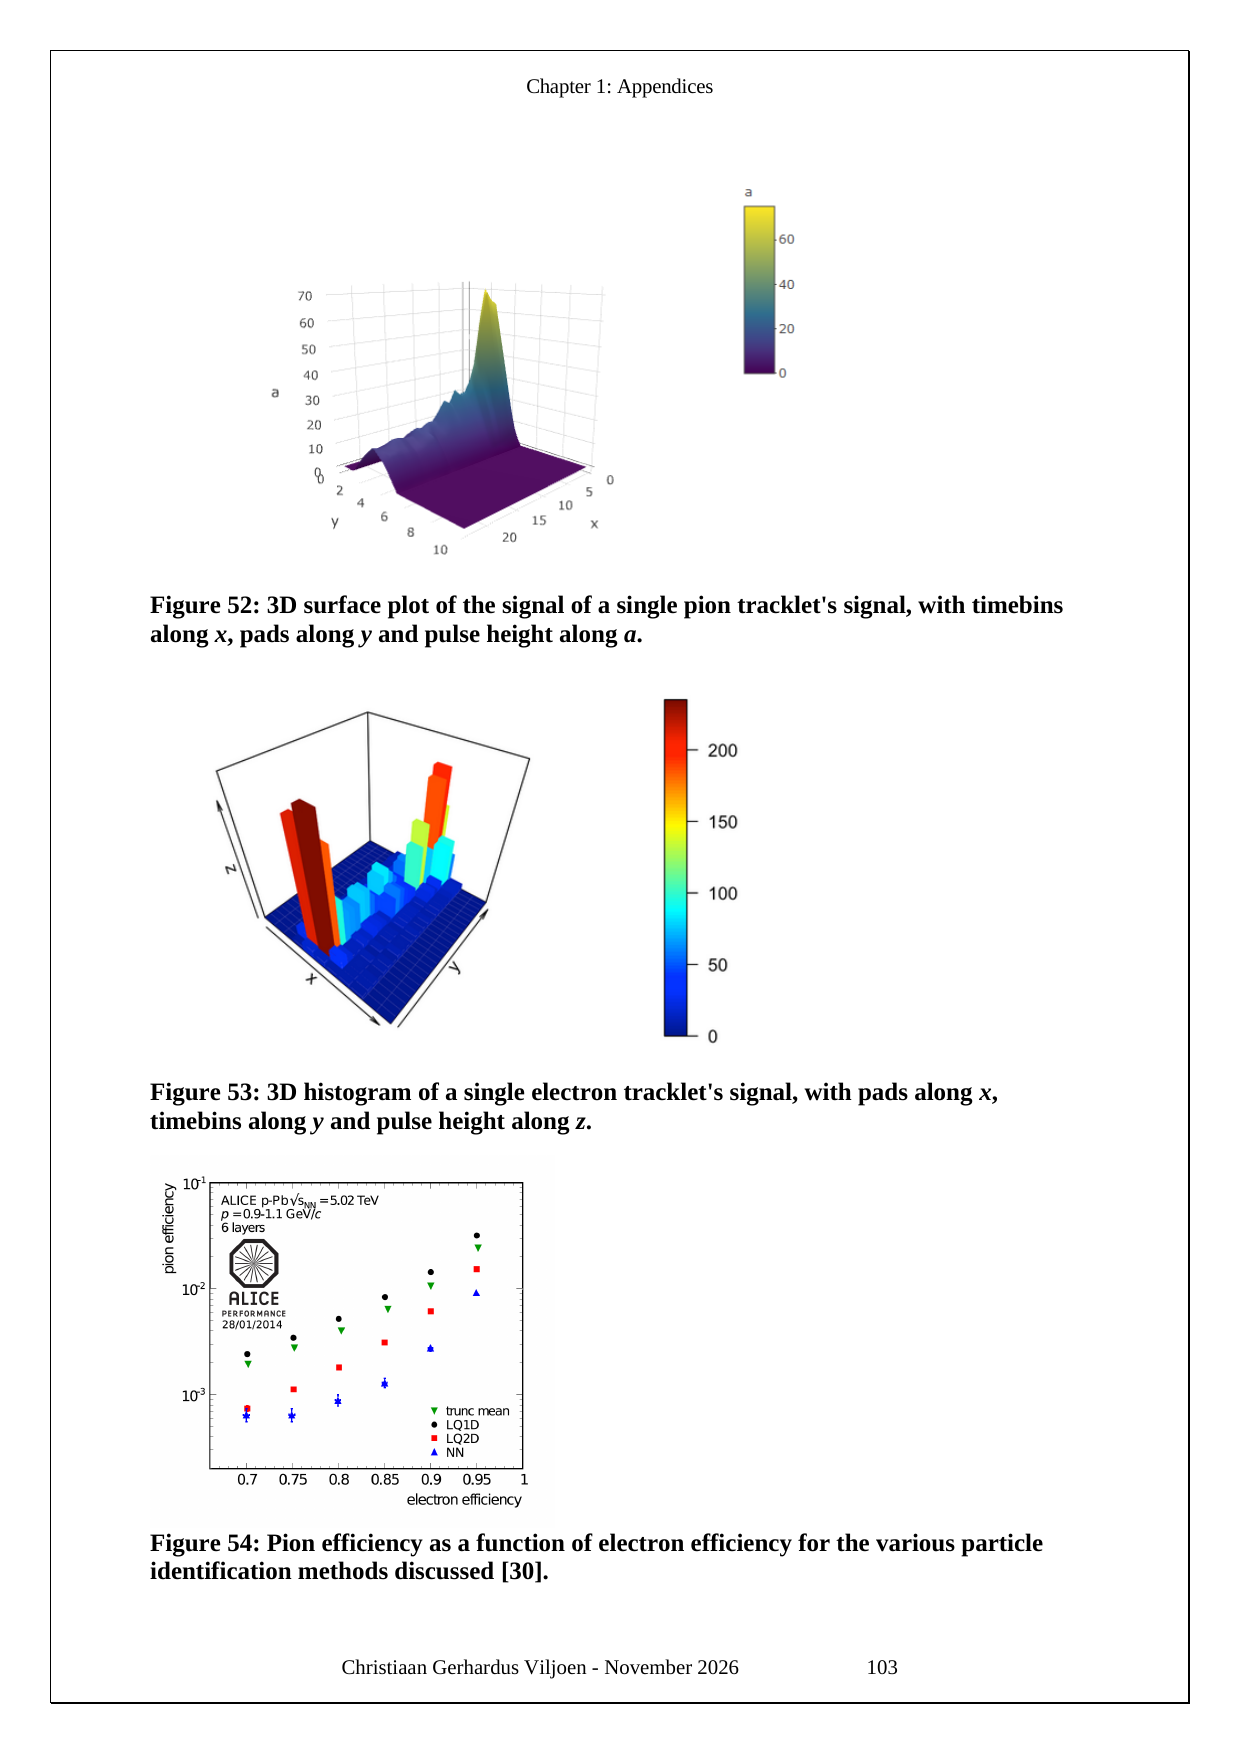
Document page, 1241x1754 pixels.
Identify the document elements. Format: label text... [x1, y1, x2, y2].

picture [150, 1155, 556, 1528]
text Figure 49: Pion efficiency as a function of electron efficiency for the various particle identification methods discussed . [150, 1528, 1089, 1585]
picture [150, 668, 795, 1077]
picture [150, 150, 851, 590]
